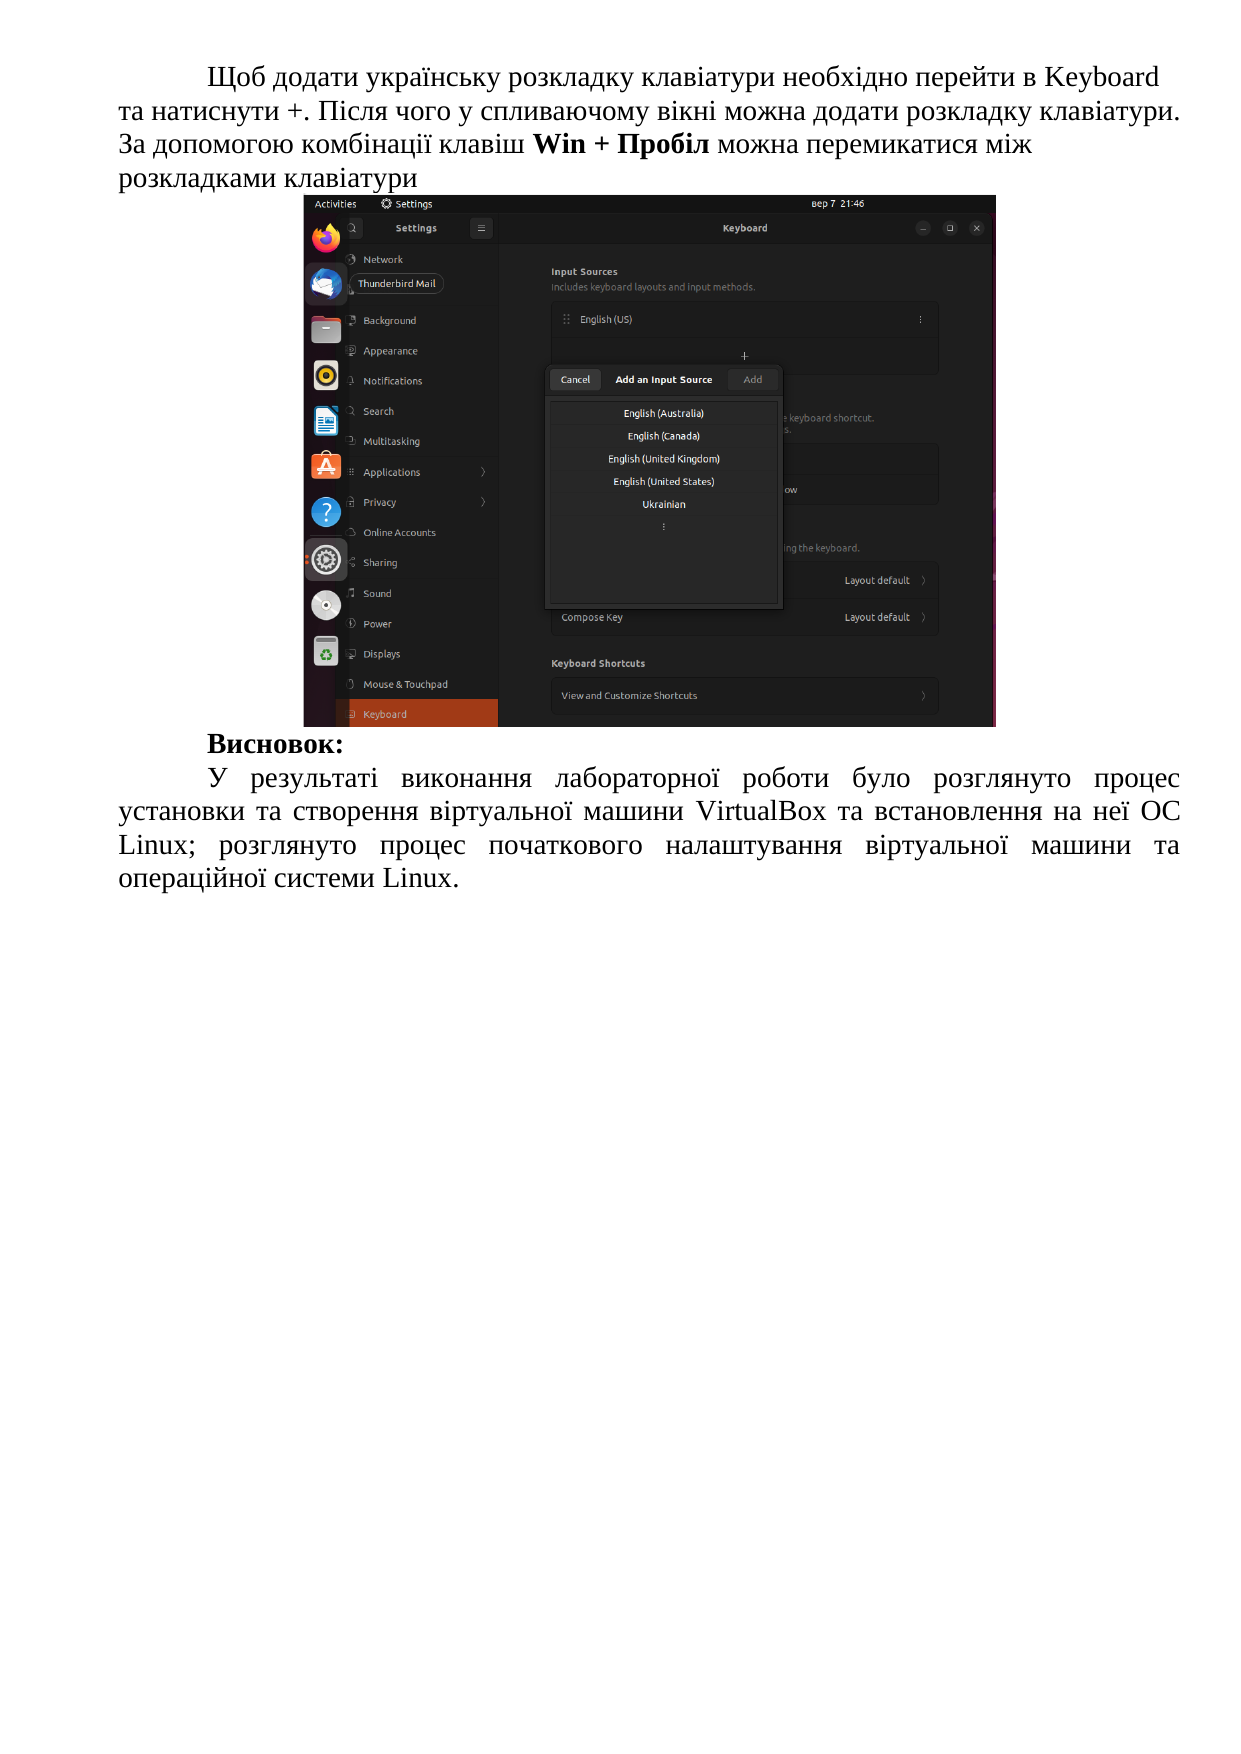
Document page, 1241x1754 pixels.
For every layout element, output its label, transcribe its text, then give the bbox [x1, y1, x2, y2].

text У результаті виконання лабораторної роботи було розглянуто процес установки та створення віртуальної машини VirtualBox та встановлення на неї ОС Linux; розглянуто процес початкового налаштування віртуальної машини та операційної системи Linux. [118, 760, 1181, 894]
text Висновок: [118, 726, 1181, 760]
picture [303, 193, 996, 727]
text Щоб додати українську розкладку клавіатури необхідно перейти в Keyboard та натиснути +. Після чого у спливаючому вікні можна додати розкладку клавіатури. За допомогою комбінації клавіш Win + Пробіл можна перемикатися між розкладками клавіатури [118, 59, 1181, 193]
